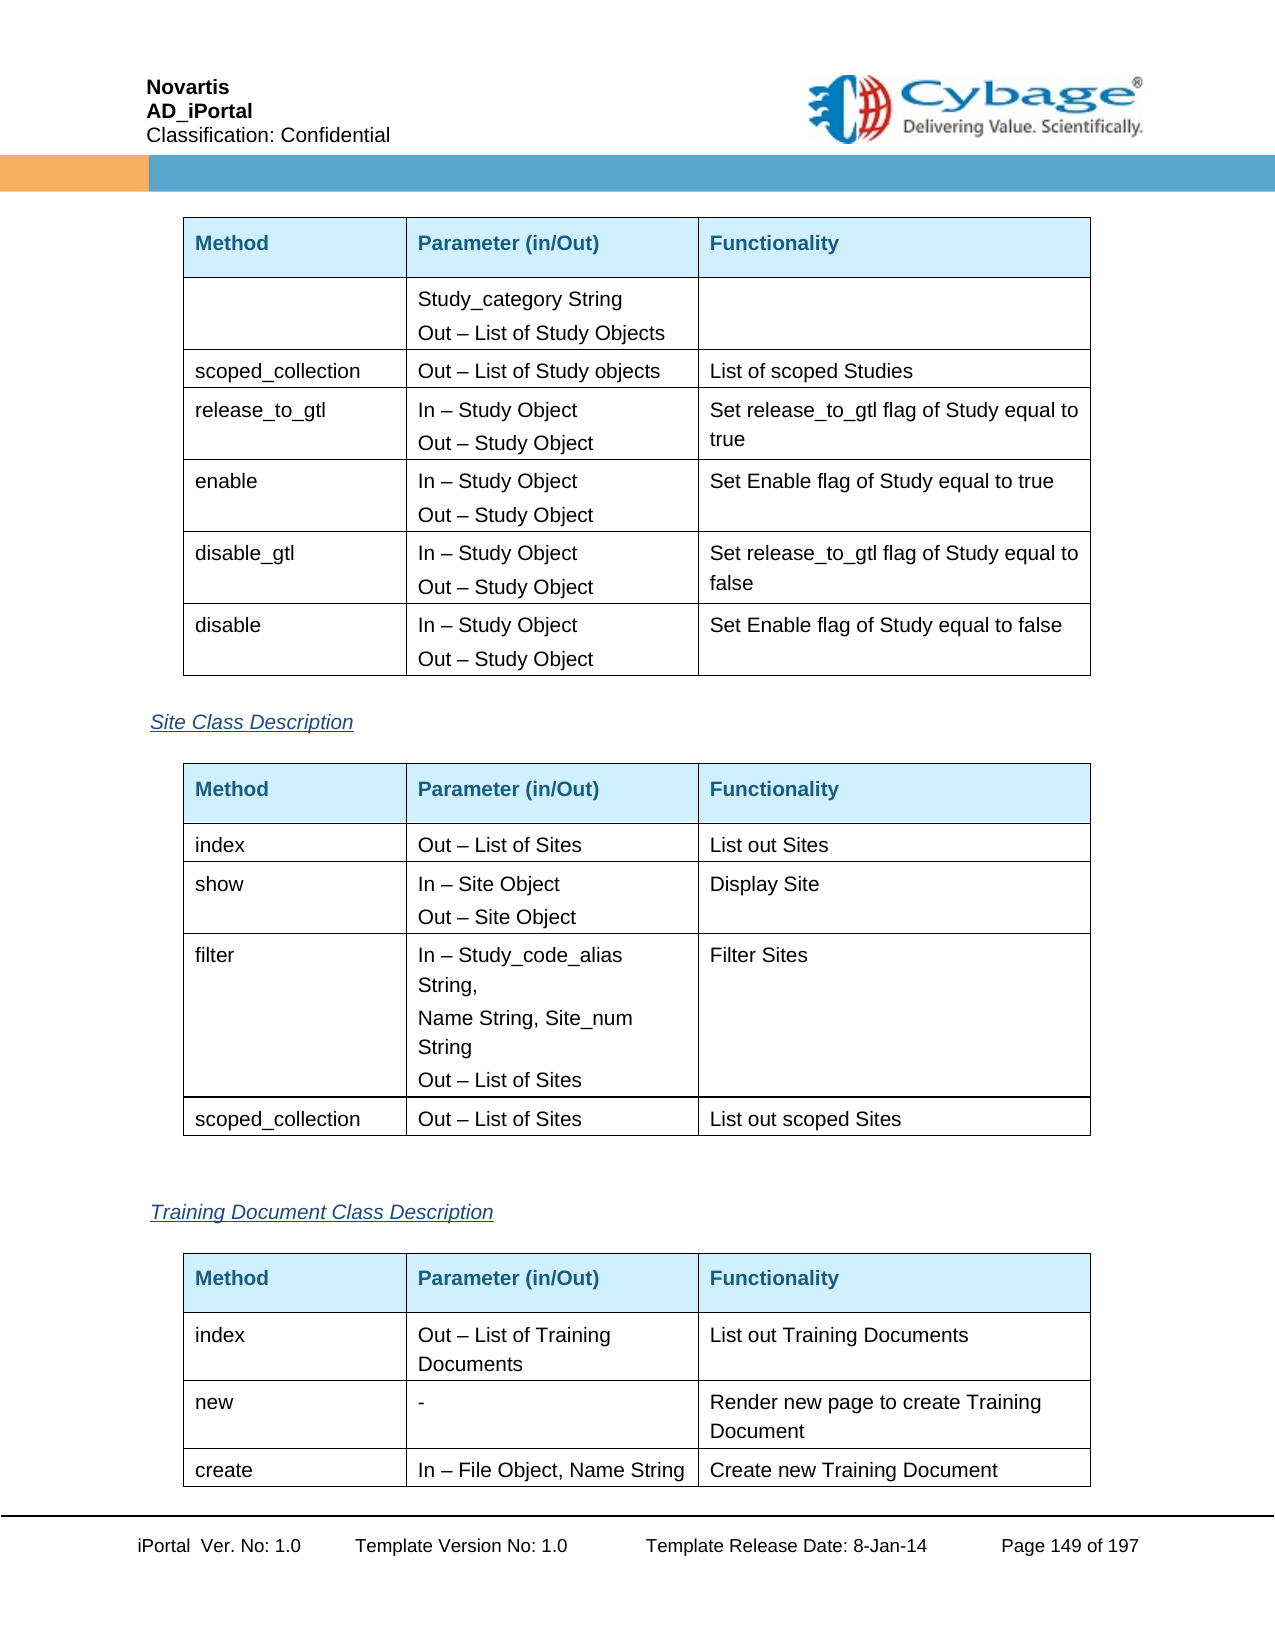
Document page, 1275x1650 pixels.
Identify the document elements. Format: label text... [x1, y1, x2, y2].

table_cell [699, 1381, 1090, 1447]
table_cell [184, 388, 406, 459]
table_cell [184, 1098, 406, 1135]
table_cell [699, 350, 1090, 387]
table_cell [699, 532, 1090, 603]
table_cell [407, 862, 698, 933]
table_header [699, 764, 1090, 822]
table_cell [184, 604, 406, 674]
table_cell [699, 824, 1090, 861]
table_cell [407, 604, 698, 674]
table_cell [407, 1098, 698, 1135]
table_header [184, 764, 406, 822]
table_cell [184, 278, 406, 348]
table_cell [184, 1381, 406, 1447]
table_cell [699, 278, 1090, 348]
text Site Class Description [150, 705, 1125, 734]
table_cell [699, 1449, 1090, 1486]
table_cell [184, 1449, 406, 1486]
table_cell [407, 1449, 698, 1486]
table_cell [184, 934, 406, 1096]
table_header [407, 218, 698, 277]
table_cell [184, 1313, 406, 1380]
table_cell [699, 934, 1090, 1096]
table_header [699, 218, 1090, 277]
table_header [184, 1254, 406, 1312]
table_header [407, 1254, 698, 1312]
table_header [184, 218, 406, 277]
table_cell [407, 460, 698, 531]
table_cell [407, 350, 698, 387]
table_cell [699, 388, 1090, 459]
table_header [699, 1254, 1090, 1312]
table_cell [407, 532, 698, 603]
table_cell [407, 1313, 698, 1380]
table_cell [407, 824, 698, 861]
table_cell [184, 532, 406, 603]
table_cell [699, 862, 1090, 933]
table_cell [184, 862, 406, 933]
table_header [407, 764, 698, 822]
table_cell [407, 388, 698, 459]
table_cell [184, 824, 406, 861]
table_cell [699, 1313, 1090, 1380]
text Training Document Class Description [150, 1194, 1125, 1223]
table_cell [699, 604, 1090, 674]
picture [808, 75, 1143, 144]
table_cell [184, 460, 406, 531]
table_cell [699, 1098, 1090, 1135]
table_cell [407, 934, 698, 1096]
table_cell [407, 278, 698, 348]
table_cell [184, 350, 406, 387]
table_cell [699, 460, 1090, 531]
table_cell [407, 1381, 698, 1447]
